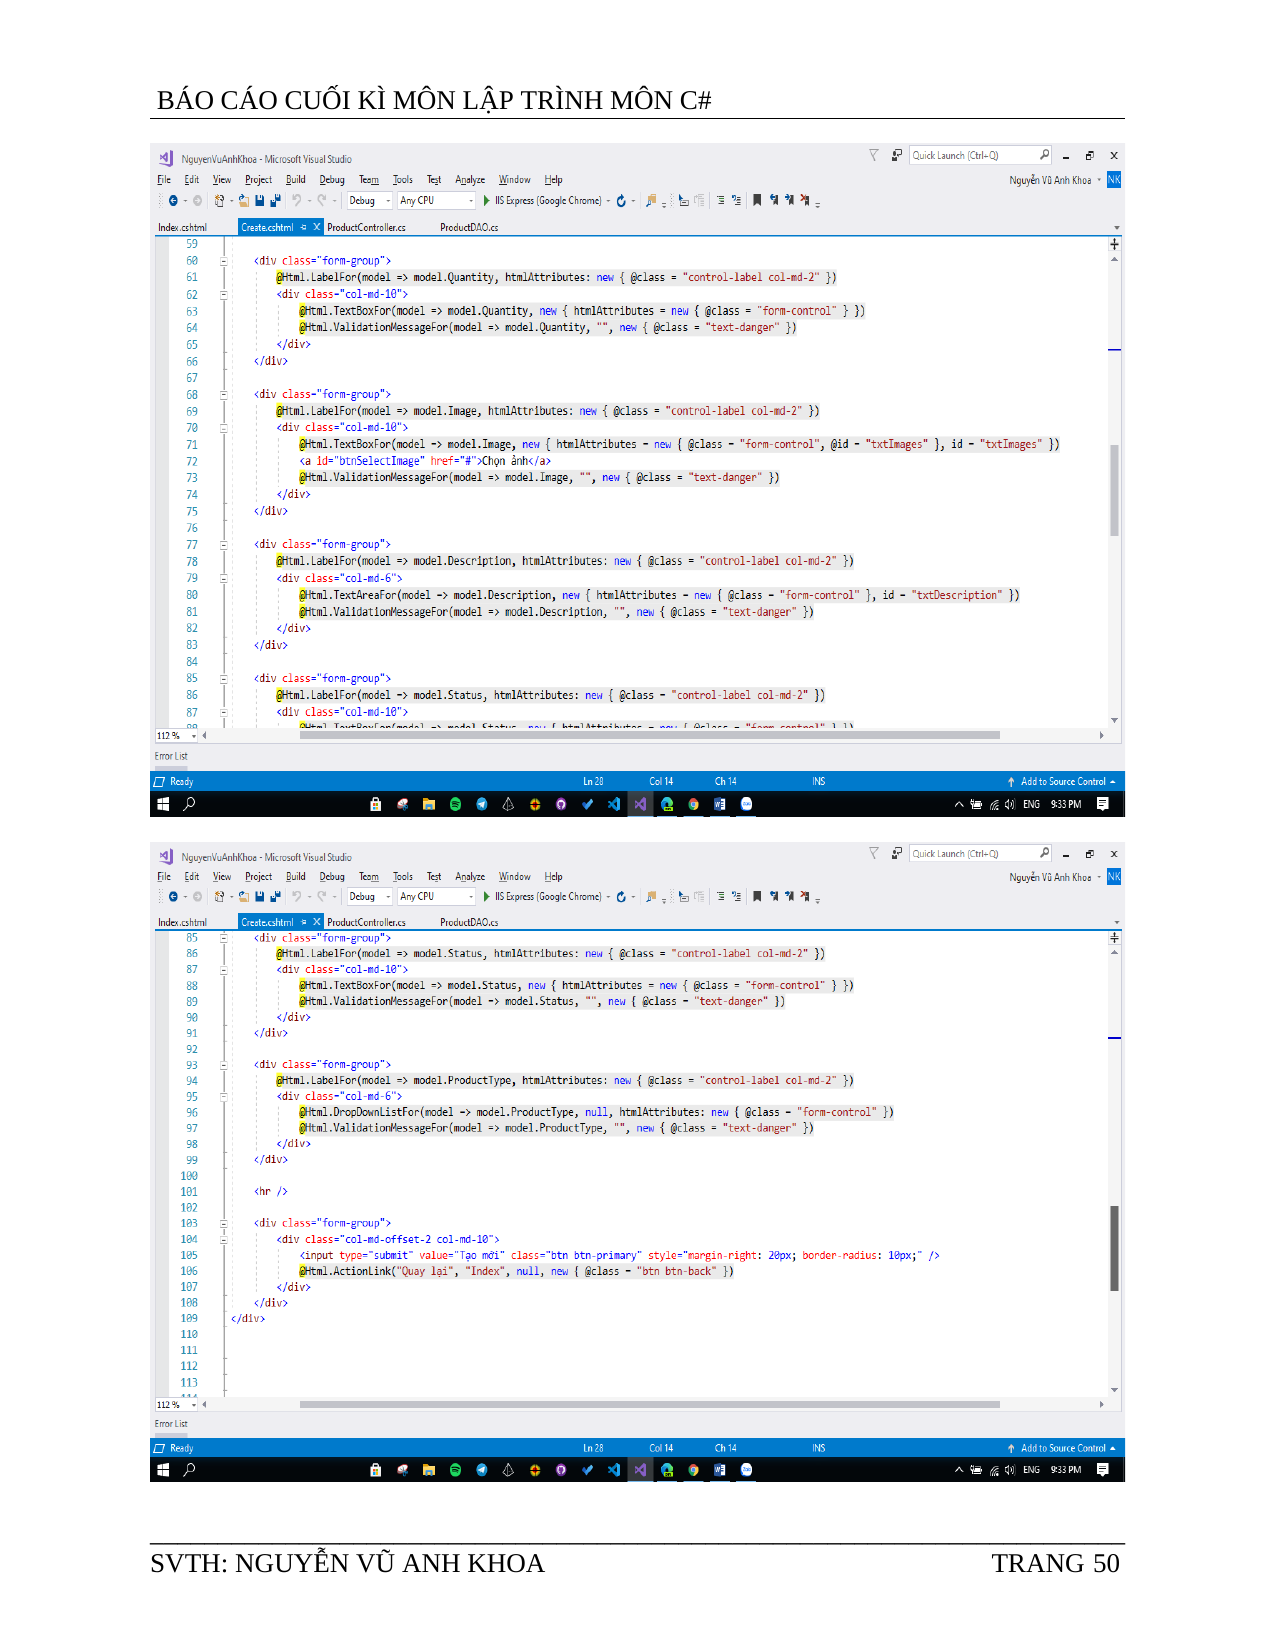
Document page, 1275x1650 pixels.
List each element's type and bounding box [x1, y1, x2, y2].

picture [150, 842, 1125, 1482]
picture [150, 143, 1125, 817]
